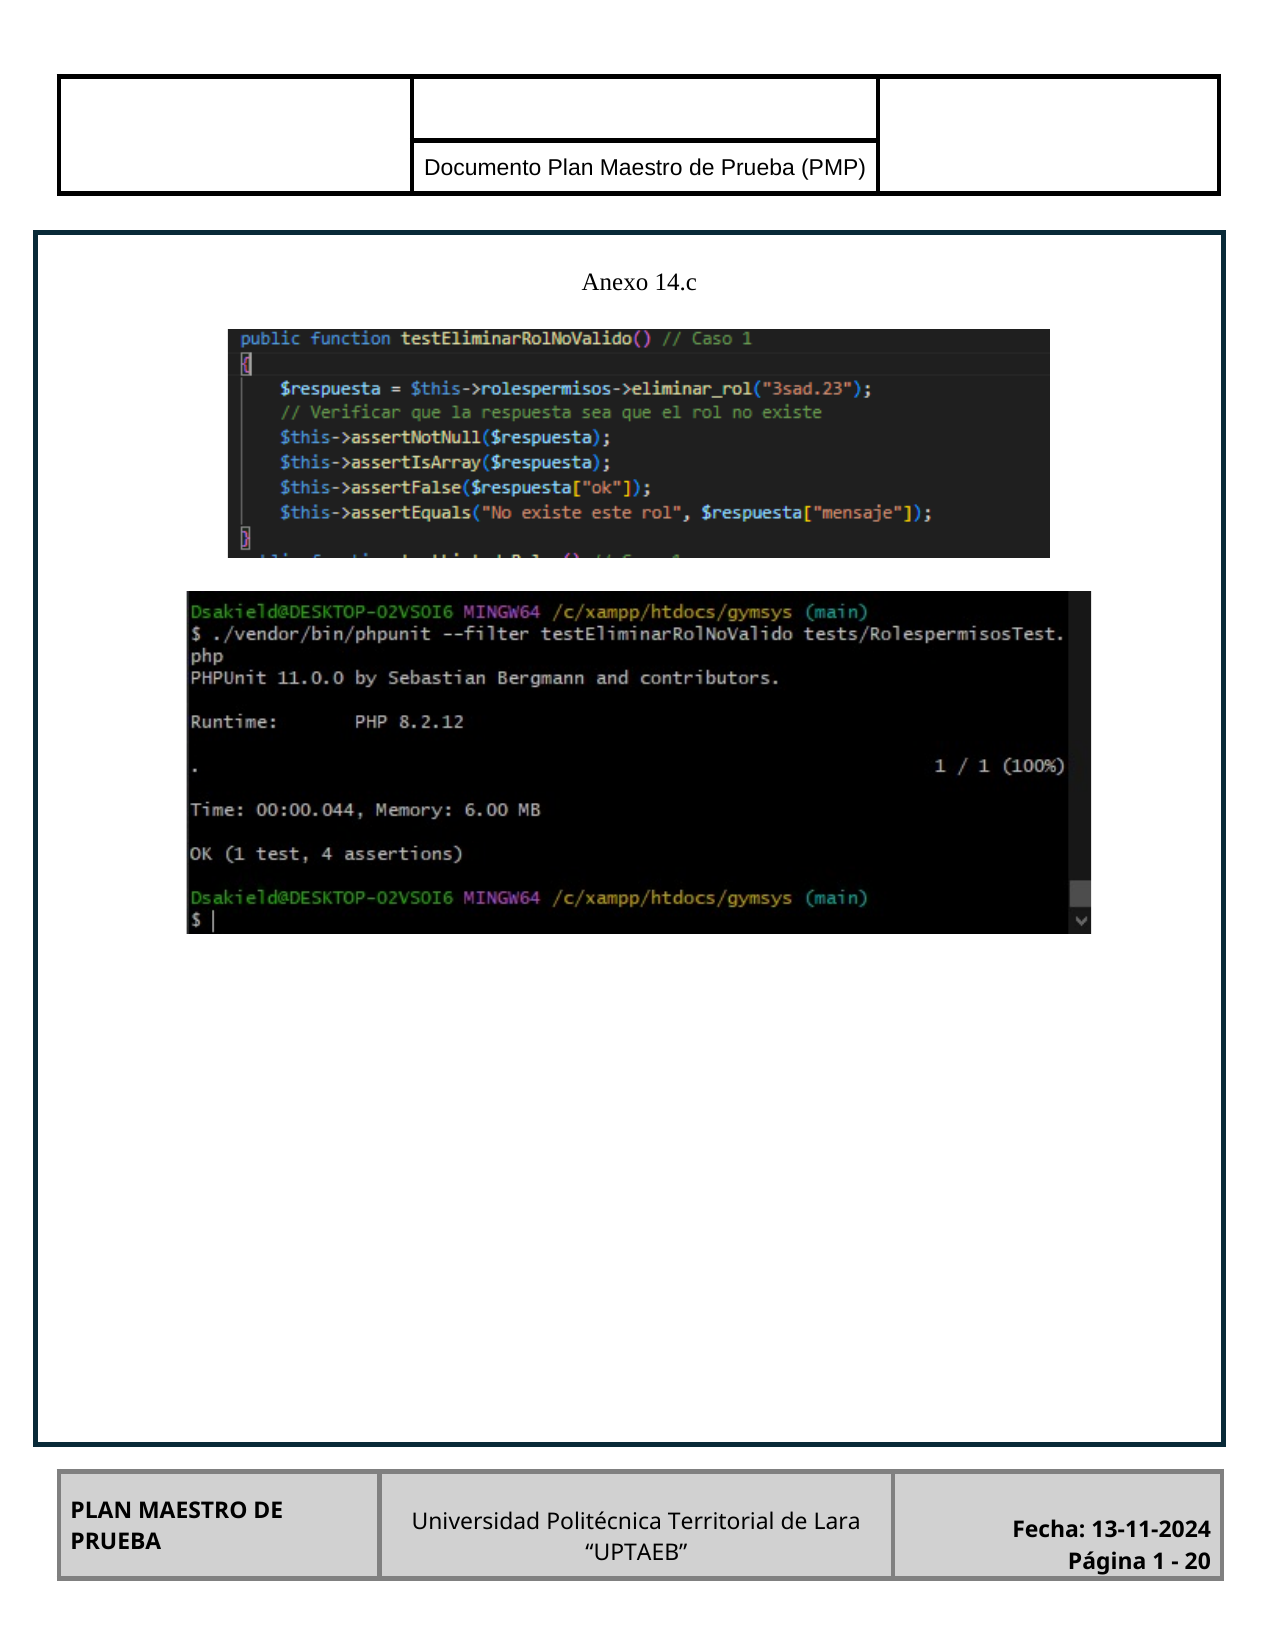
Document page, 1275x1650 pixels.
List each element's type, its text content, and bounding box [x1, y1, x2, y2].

picture [227, 329, 1050, 558]
text Anexo 14.c [97, 267, 1181, 296]
picture [186, 591, 1092, 934]
